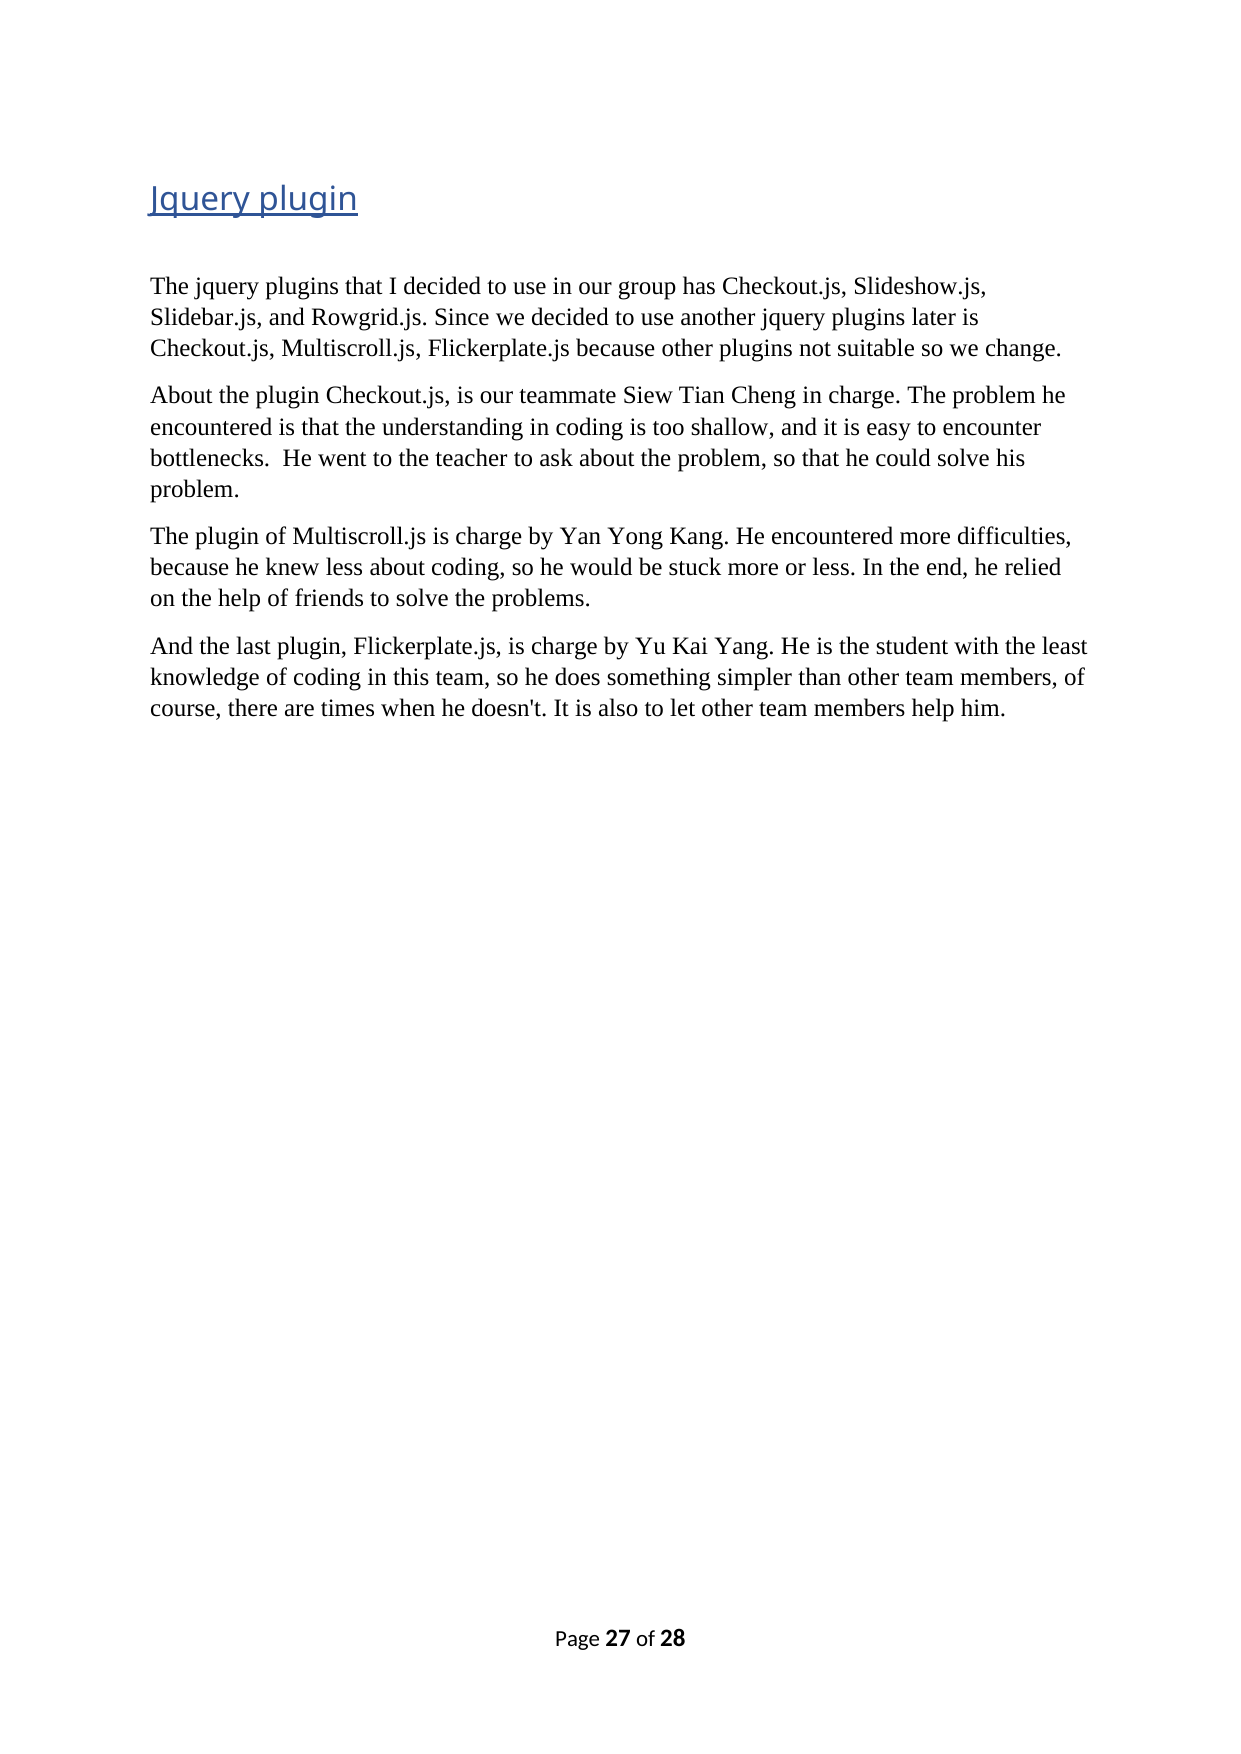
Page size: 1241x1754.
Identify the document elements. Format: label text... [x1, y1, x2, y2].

text And the last plugin, Flickerplate.js, is charge by Yu Kai Yang. He is the student with the least knowledge of coding in this team, so he does something simpler than other team members, of course, there are times when he doesn't. It is also to let other team members help him. [150, 631, 1090, 722]
text About the plugin Checkout.js, is our teammate Siew Tian Cheng in charge. The problem he encountered is that the understanding in coding is too shallow, and it is easy to encounter bottlenecks. He went to the teacher to ask about the problem, so that he could solve his problem. [150, 381, 1090, 502]
text The plugin of Multiscroll.js is charge by Yan Yong Kang. He encountered more difficulties, because he knew less about coding, so he would be stuck more or less. In the end, he relied on the help of friends to solve the problems. [150, 521, 1090, 612]
subtitle Jquery plugin [150, 175, 1090, 220]
text The jquery plugins that I decided to use in our group has Checkout.js, Slideshow.js, Slidebar.js, and Rowgrid.js. Since we decided to use another jquery plugins later is Checkout.js, Multiscroll.js, Flickerplate.js because other plugins not suitable so we change. [150, 271, 1090, 362]
